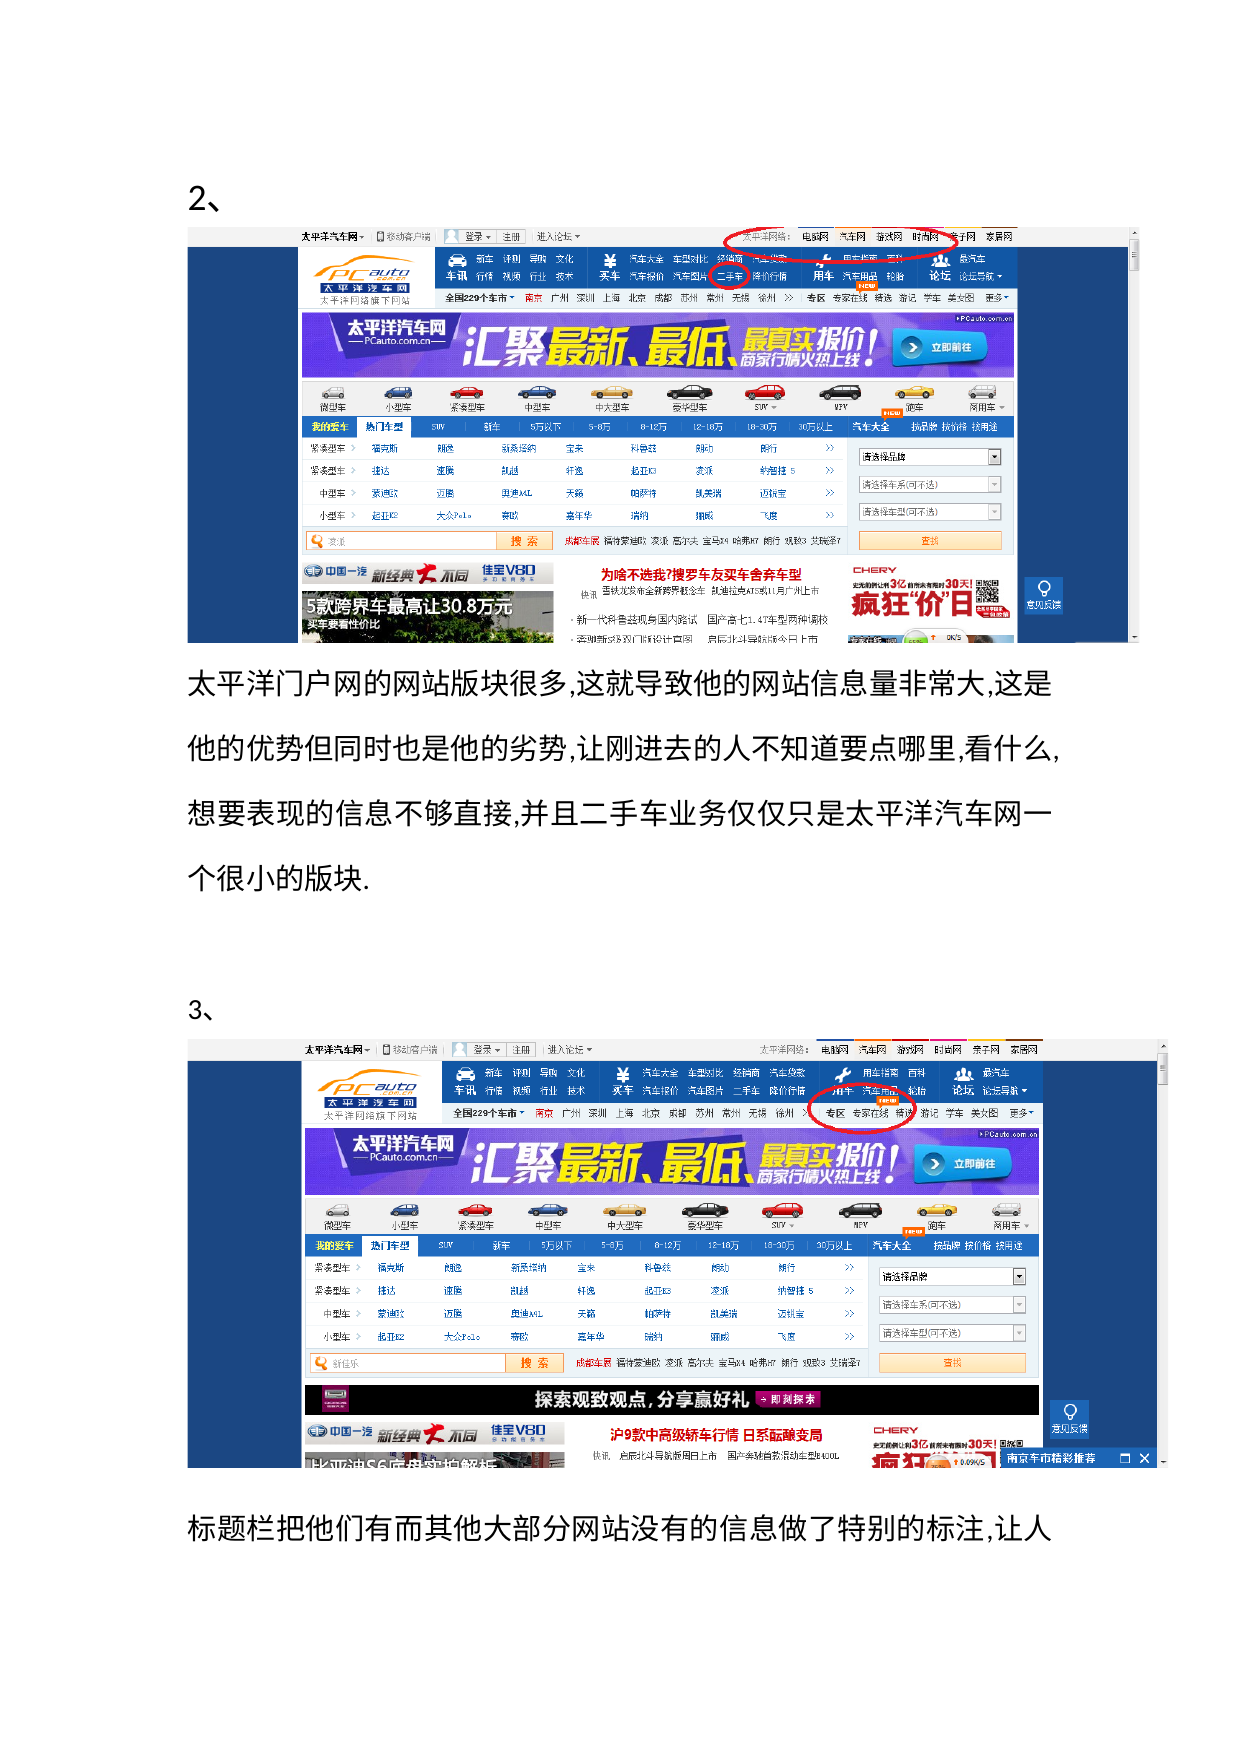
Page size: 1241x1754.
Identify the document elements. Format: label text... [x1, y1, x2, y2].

text 太平洋门户网的网站版块很多,这就导致他的网站信息量非常大,这是他的优势但同时也是他的劣势,让刚进去的人不知道要点哪里,看什么,想要表现的信息不够直接,并且二手车业务仅仅只是太平洋汽车网一个很小的版块. [187, 649, 1053, 909]
picture [187, 1039, 1169, 1468]
text 3、 [187, 974, 1053, 1039]
picture [187, 227, 1140, 643]
text 2、 [187, 162, 1053, 227]
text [187, 1494, 1053, 1559]
